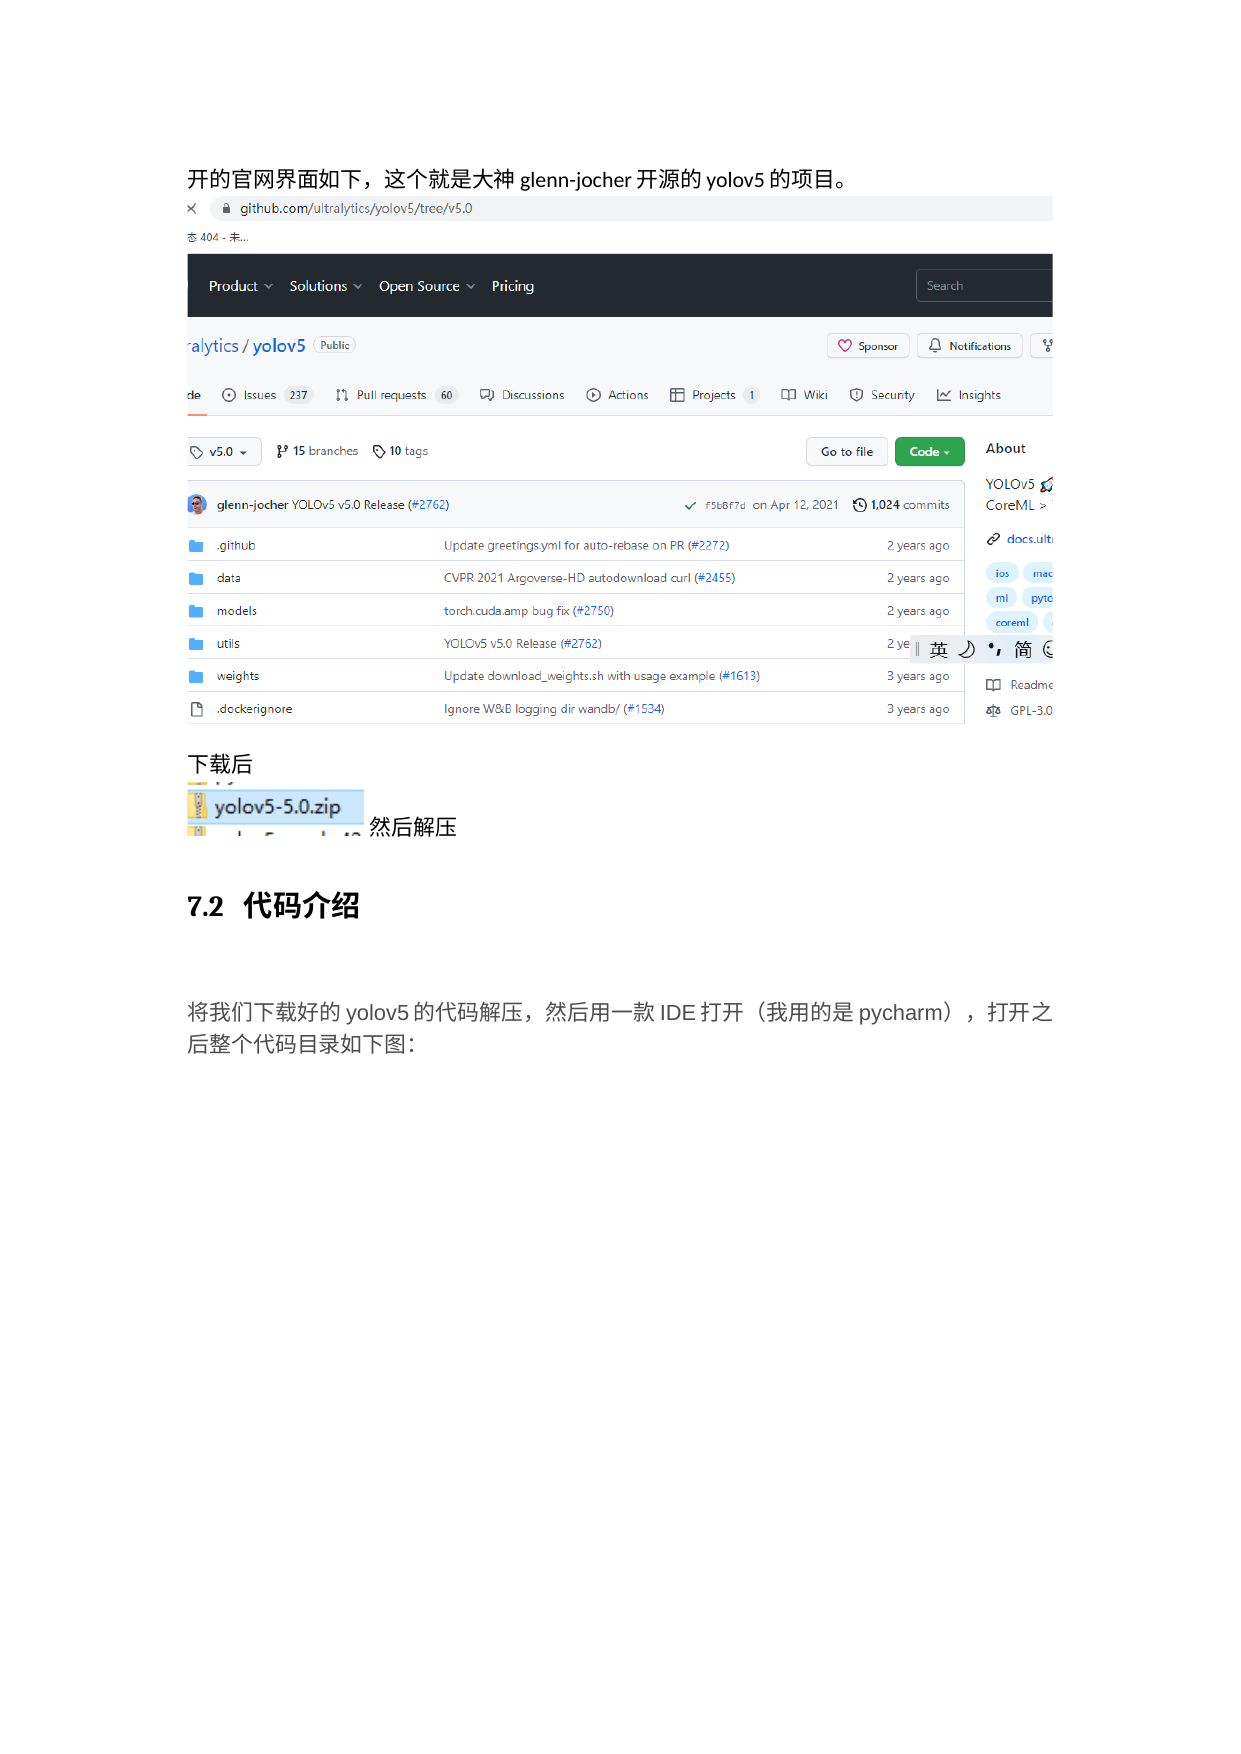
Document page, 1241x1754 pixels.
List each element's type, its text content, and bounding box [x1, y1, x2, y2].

picture [187, 782, 364, 836]
text 下载后 [187, 747, 1053, 779]
text 然后解压 [187, 779, 1053, 844]
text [187, 162, 1053, 194]
picture [187, 194, 1053, 724]
text 将我们下载好的yolov5的代码解压，然后用一款IDE打开（我用的是pycharm），打开之后整个代码目录如下图： [187, 994, 1053, 1059]
subtitle 代码介绍 [187, 872, 1053, 937]
